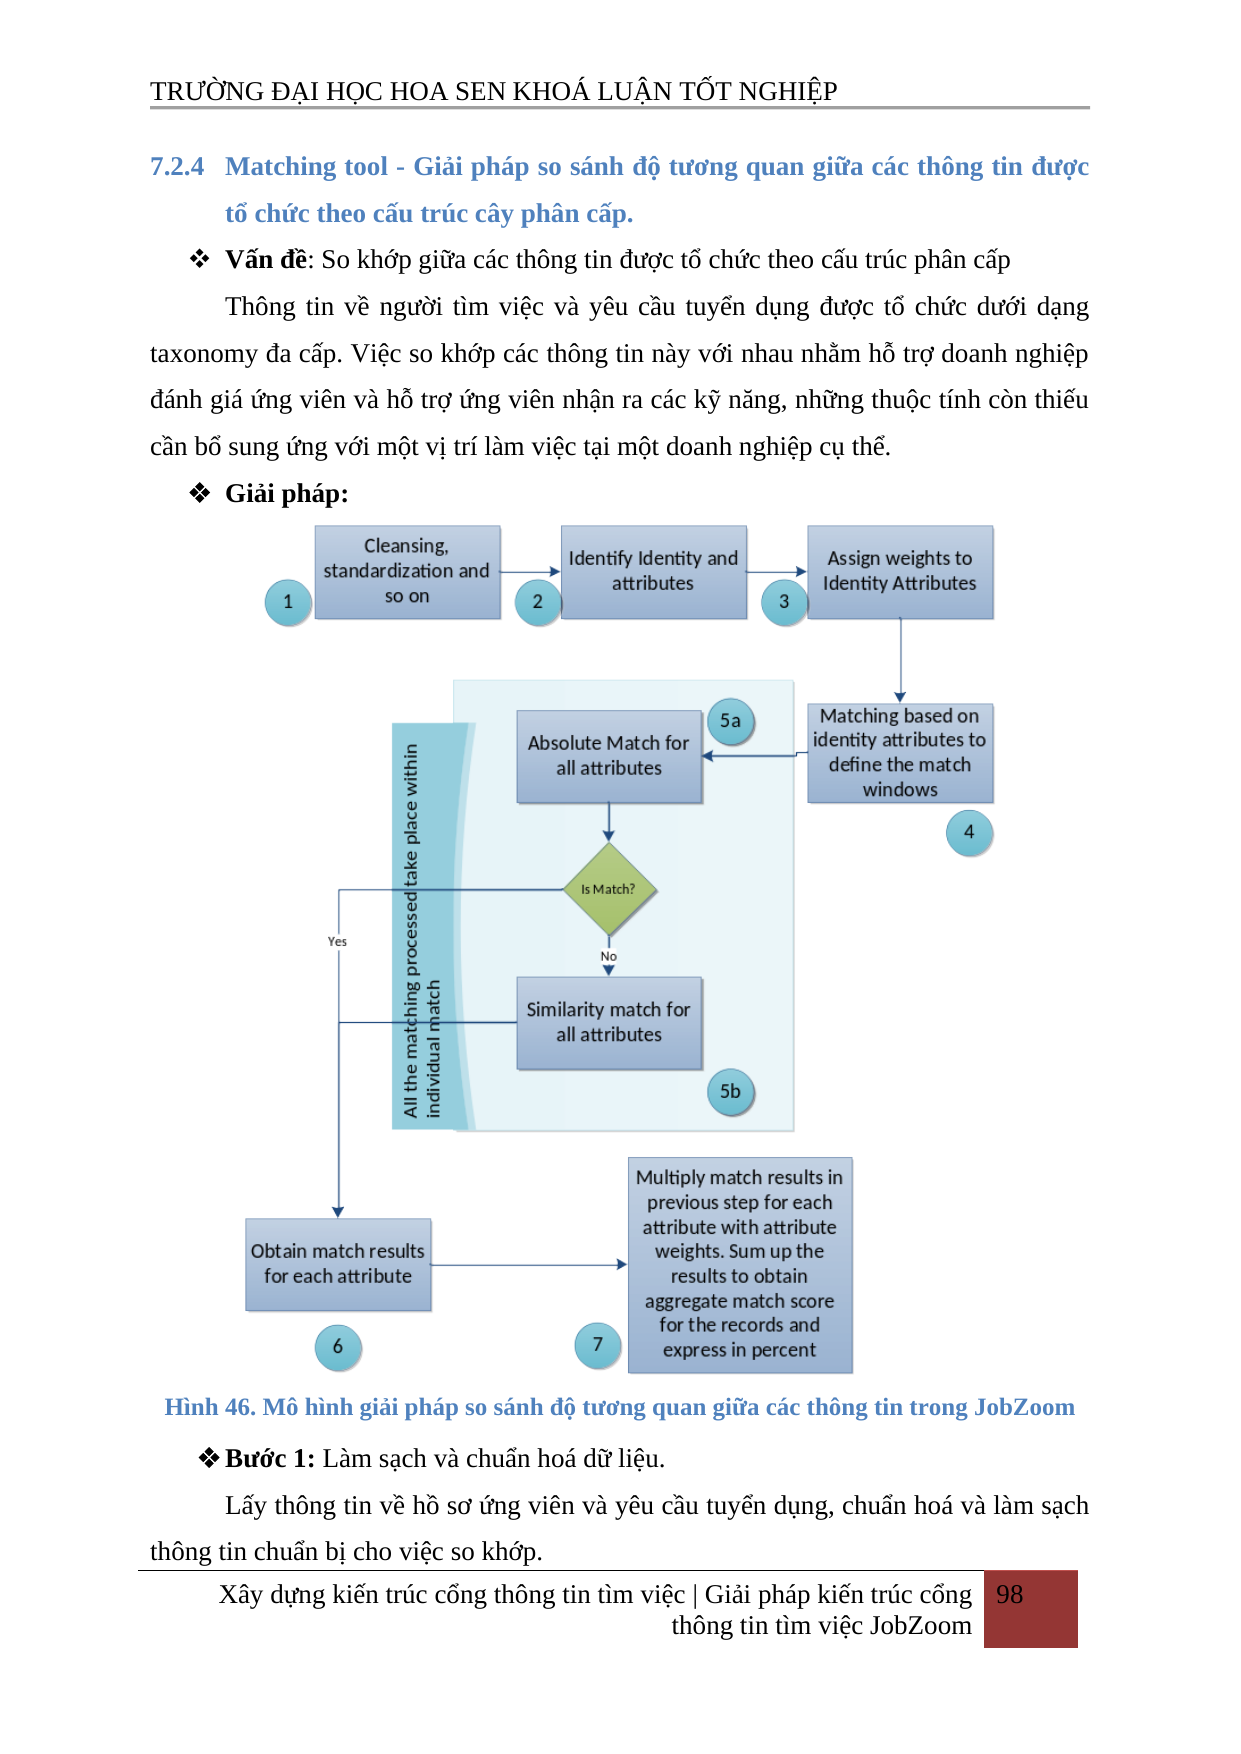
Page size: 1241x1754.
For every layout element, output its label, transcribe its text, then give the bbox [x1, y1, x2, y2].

list Lấy thông tin về hồ sơ ứng viên và yêu cầu tuyển dụng, chuẩn hoá và làm sạch thông tin chuẩn bị cho việc so khớp. [150, 1489, 1090, 1567]
text Thông tin về người tìm việc và yêu cầu tuyển dụng được tổ chức dưới dạng taxonomy đa cấp. Việc so khớp các thông tin này với nhau nhằm hỗ trợ doanh nghiệp đánh giá ứng viên và hỗ trợ ứng viên nhận ra các kỹ năng, những thuộc tính còn thiếu cần bổ sung ứng với một vị trí làm việc tại một doanh nghiệp cụ thể. [150, 290, 1090, 461]
text Hình 46. Mô hình giải pháp so sánh độ tương quan giữa các thông tin trong JobZoom [150, 1392, 1090, 1421]
list Vấn đề: So khớp giữa các thông tin được tổ chức theo cấu trúc phân cấp [187, 243, 1090, 274]
list Bước 1: Làm sạch và chuẩn hoá dữ liệu. [150, 1442, 1090, 1473]
list Giải pháp: [187, 477, 1090, 508]
subtitle Matching tool - Giải pháp so sánh độ tương quan giữa các thông tin được tổ chức theo cấu trúc cây phân cấp. [150, 150, 1090, 228]
